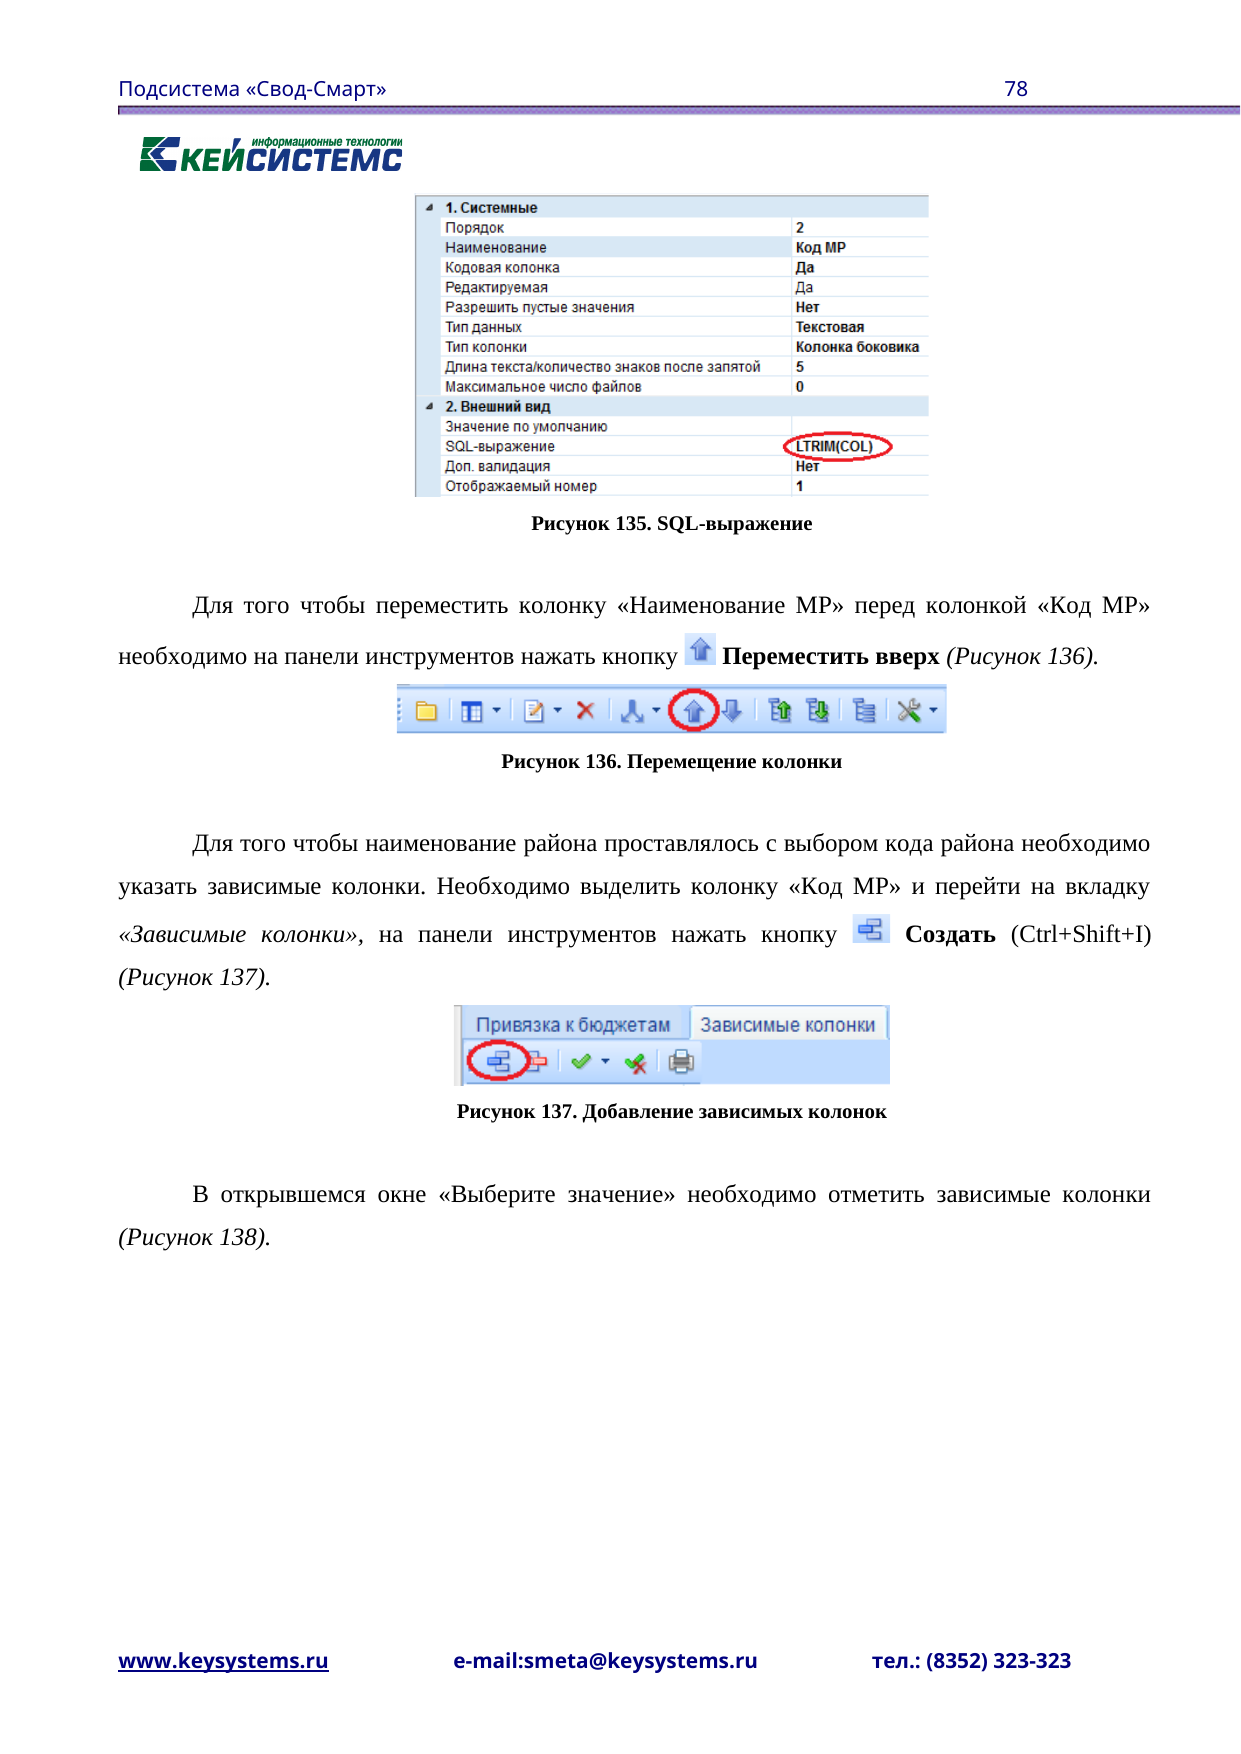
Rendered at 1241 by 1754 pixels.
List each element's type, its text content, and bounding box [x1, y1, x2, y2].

text Рисунок 136. Перемещение колонки [118, 749, 1152, 773]
picture [852, 914, 890, 943]
picture [118, 102, 1241, 121]
picture [684, 633, 716, 665]
text Рисунок 135. SQL-выражение [118, 511, 1152, 535]
text Рисунок 137. Добавление зависимых колонок [118, 1099, 1152, 1123]
picture [396, 684, 947, 735]
picture [414, 193, 929, 497]
text Для того чтобы переместить колонку «Наименование МР» перед колонкой «Код МР» необходимо на панели инструментов нажать кнопку Переместить вверх (Рисунок 136). [118, 590, 1152, 670]
text В открывшемся окне «Выберите значение» необходимо отметить зависимые колонки (Рисунок 138). [118, 1179, 1152, 1251]
picture [139, 137, 403, 171]
text Для того чтобы наименование района проставлялось с выбором кода района необходимо указать зависимые колонки. Необходимо выделить колонку «Код МР» и перейти на вкладку «Зависимые колонки», на панели инструментов нажать кнопку Создать (Ctrl+Shift+I) (Рисунок 137). [118, 828, 1152, 991]
picture [453, 1005, 890, 1086]
